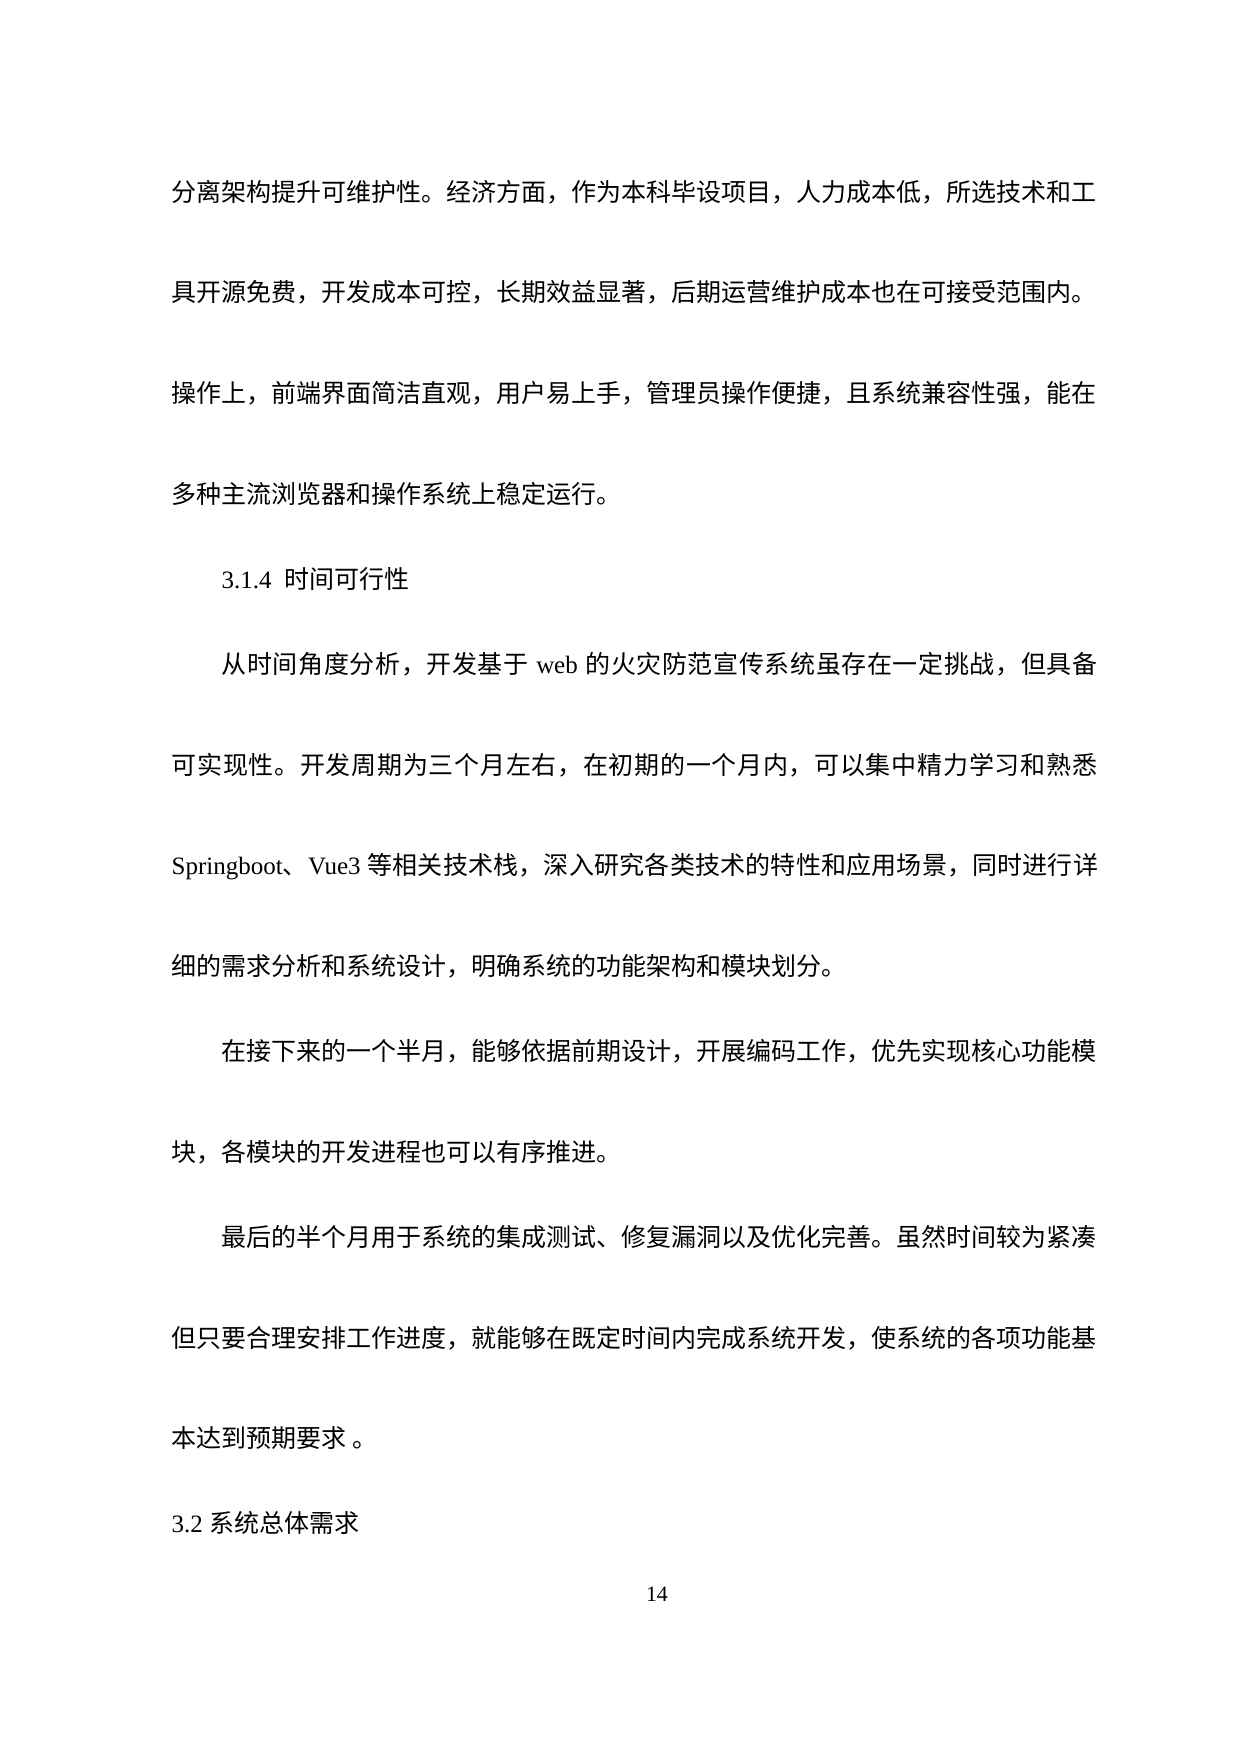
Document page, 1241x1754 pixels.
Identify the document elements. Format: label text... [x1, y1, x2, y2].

text 最后的半个月用于系统的集成测试、修复漏洞以及优化完善。虽然时间较为紧凑，但只要合理安排工作进度，就能够在既定时间内完成系统开发，使系统的各项功能基本达到预期要求 。 [171, 1202, 1098, 1470]
text 3.1.4 时间可行性 [171, 544, 1098, 611]
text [171, 157, 1098, 526]
text 从时间角度分析，开发基于 web 的火灾防范宣传系统虽存在一定挑战，但具备可实现性。开发周期为三个月左右，在初期的一个月内，可以集中精力学习和熟悉 Springboot、Vue3 等相关技术栈，深入研究各类技术的特性和应用场景，同时进行详细的需求分析和系统设计，明确系统的功能架构和模块划分。 [171, 629, 1098, 998]
text 在接下来的一个半月，能够依据前期设计，开展编码工作，优先实现核心功能模块，各模块的开发进程也可以有序推进。 [171, 1016, 1098, 1184]
text 3.2 系统总体需求 [171, 1488, 1098, 1556]
